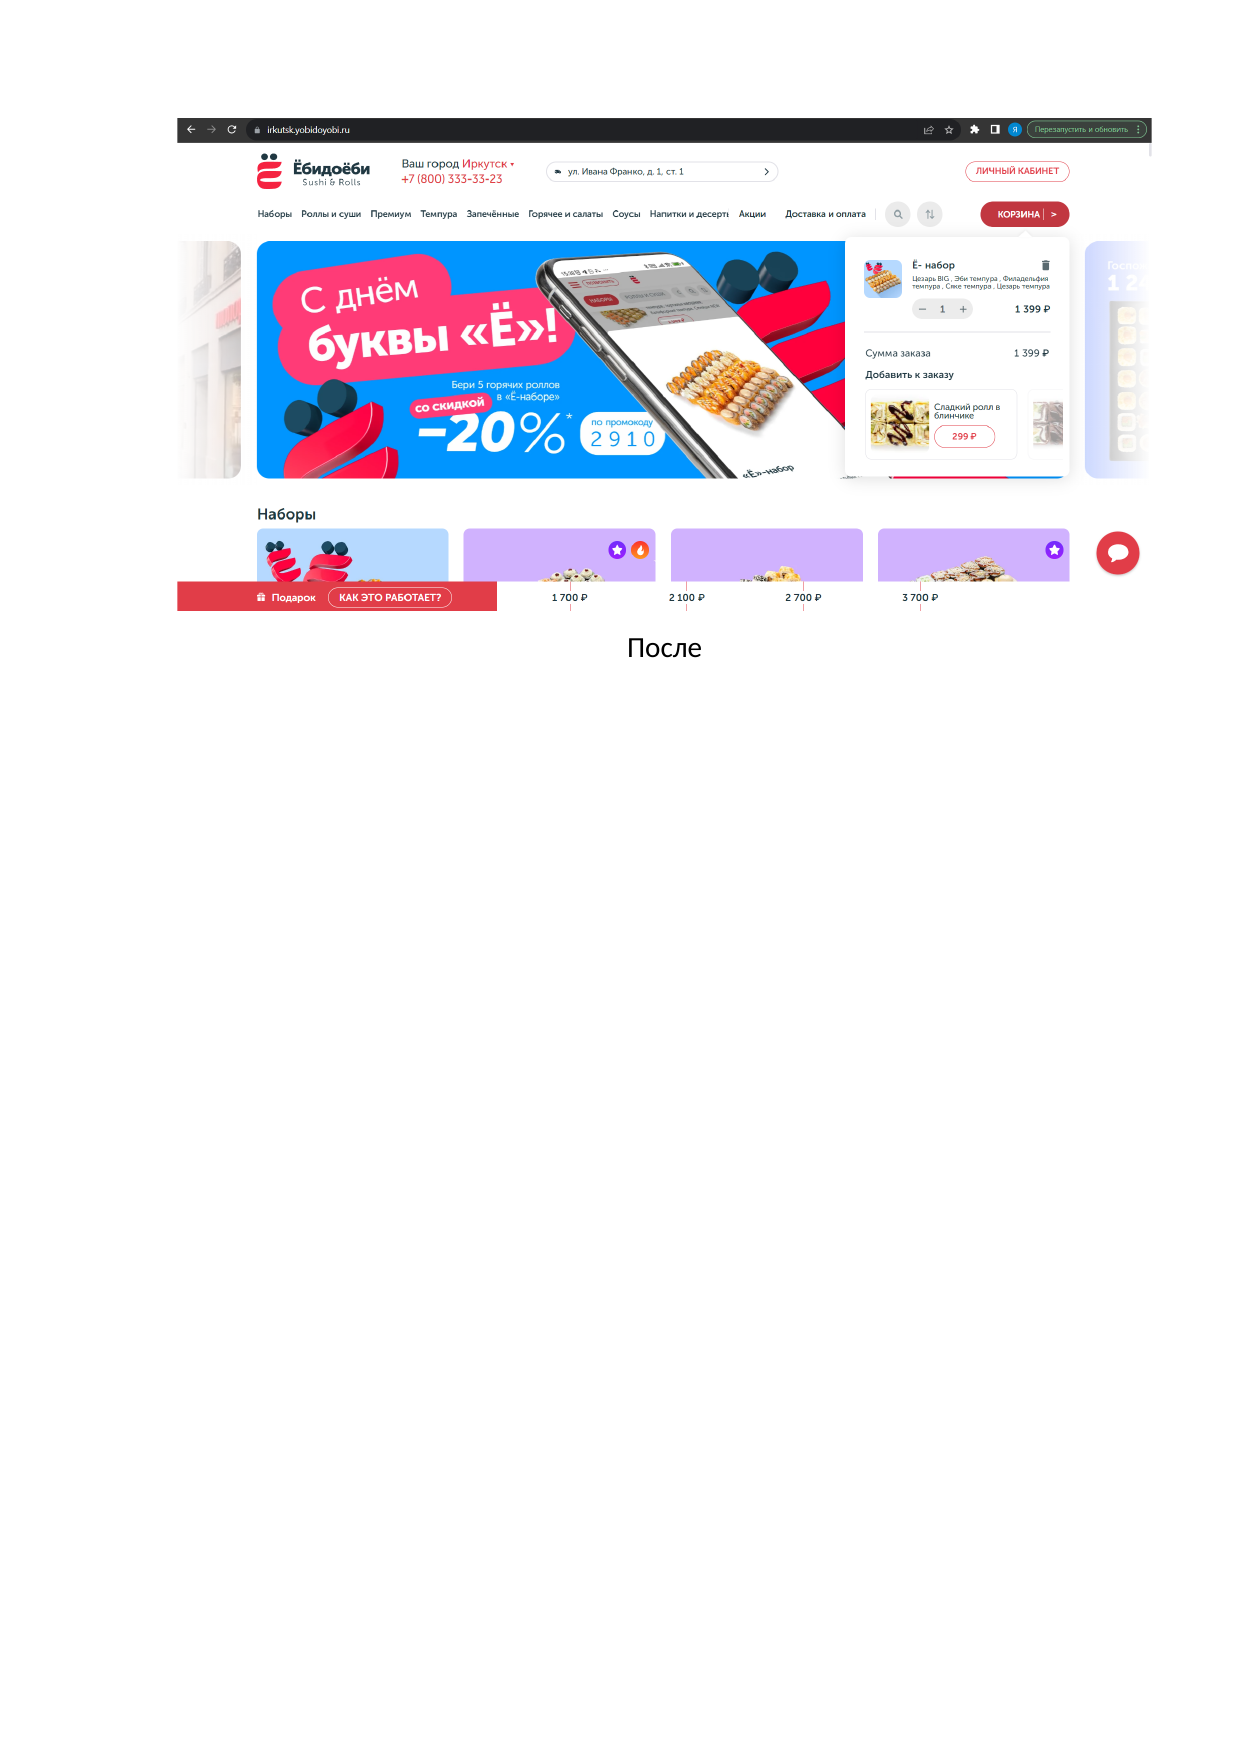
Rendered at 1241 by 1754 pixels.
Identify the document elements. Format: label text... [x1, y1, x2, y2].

text После [177, 629, 1152, 665]
picture [177, 118, 1152, 611]
